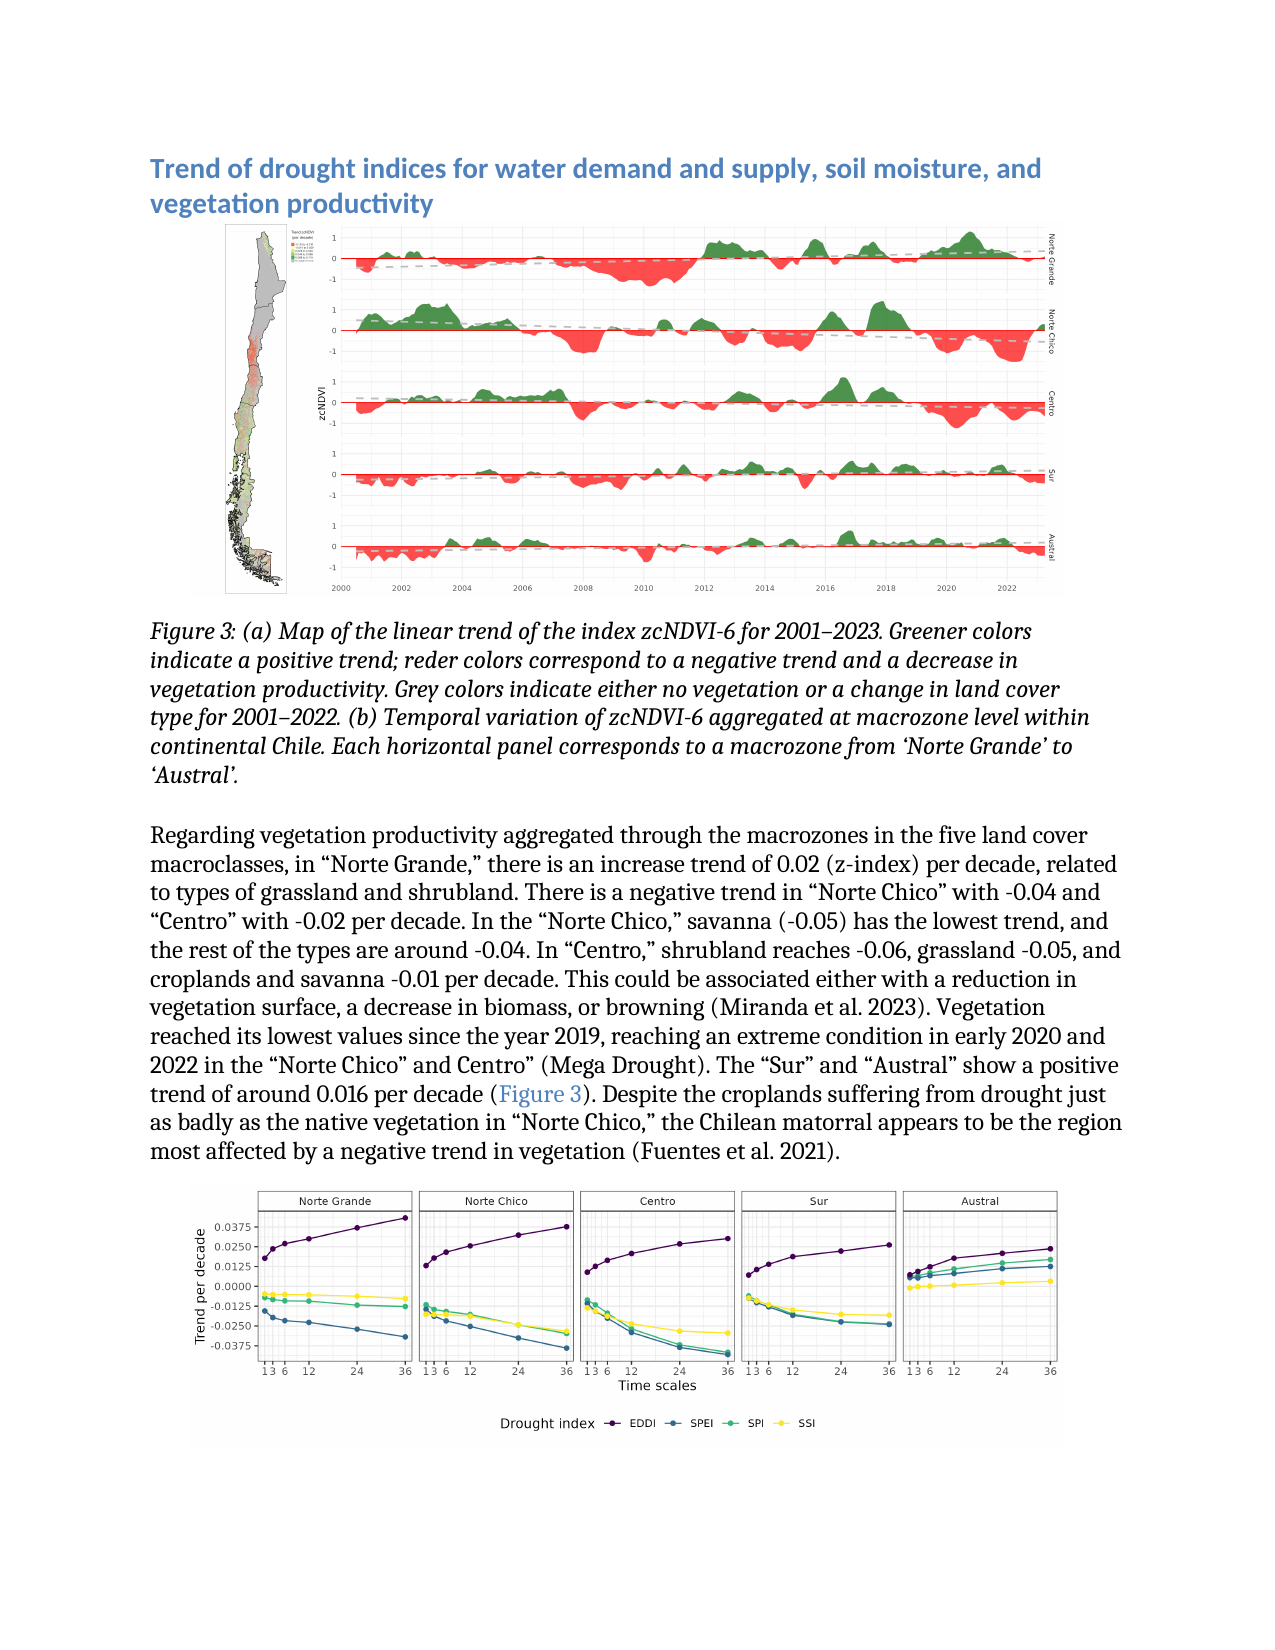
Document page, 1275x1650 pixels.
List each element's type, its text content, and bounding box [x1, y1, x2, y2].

picture [188, 1184, 1064, 1447]
text Regarding vegetation productivity aggregated through the macrozones in the five land cover macroclasses, in “Norte Grande,” there is an increase trend of 0.02 (z-index) per decade, related to types of grassland and shrubland. There is a negative trend in “Norte Chico” with -0.04 and “Centro” with -0.02 per decade. In the “Norte Chico,” savanna (-0.05) has the lowest trend, and the rest of the types are around -0.04. In “Centro,” shrubland reaches -0.06, grassland -0.05, and croplands and savanna -0.01 per decade. This could be associated either with a reduction in vegetation surface, a decrease in biomass, or browning (Miranda et al. 2023). Vegetation reached its lowest values since the year 2019, reaching an extreme condition in early 2020 and 2022 in the “Norte Chico” and Centro” (Mega Drought). The “Sur” and “Austral” show a positive trend of around 0.016 per decade (Figure 3). Despite the croplands suffering from drought just as badly as the native vegetation in “Norte Chico,” the Chilean matorral appears to be the region most affected by a negative trend in vegetation (Fuentes et al. 2021). [150, 821, 1125, 1166]
subtitle Trend of drought indices for water demand and supply, soil moisture, and vegetation productivity [150, 150, 1125, 221]
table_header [139, 1185, 1114, 1468]
table_header Figure 3: (a) Map of the linear trend of the index zcNDVI-6 for 2001–2023. Greener colors indicate a positive trend; reder colors correspond to a negative trend and a decrease in vegetation productivity. Grey colors indicate either no vegetation or a change in land cover type for 2001–2022. (b) Temporal variation of zcNDVI-6 aggregated at macrozone level within continental Chile. Each horizontal panel corresponds to a macrozone from ‘Norte Grande’ to ‘Austral’. [139, 221, 1114, 802]
picture [188, 221, 1064, 597]
